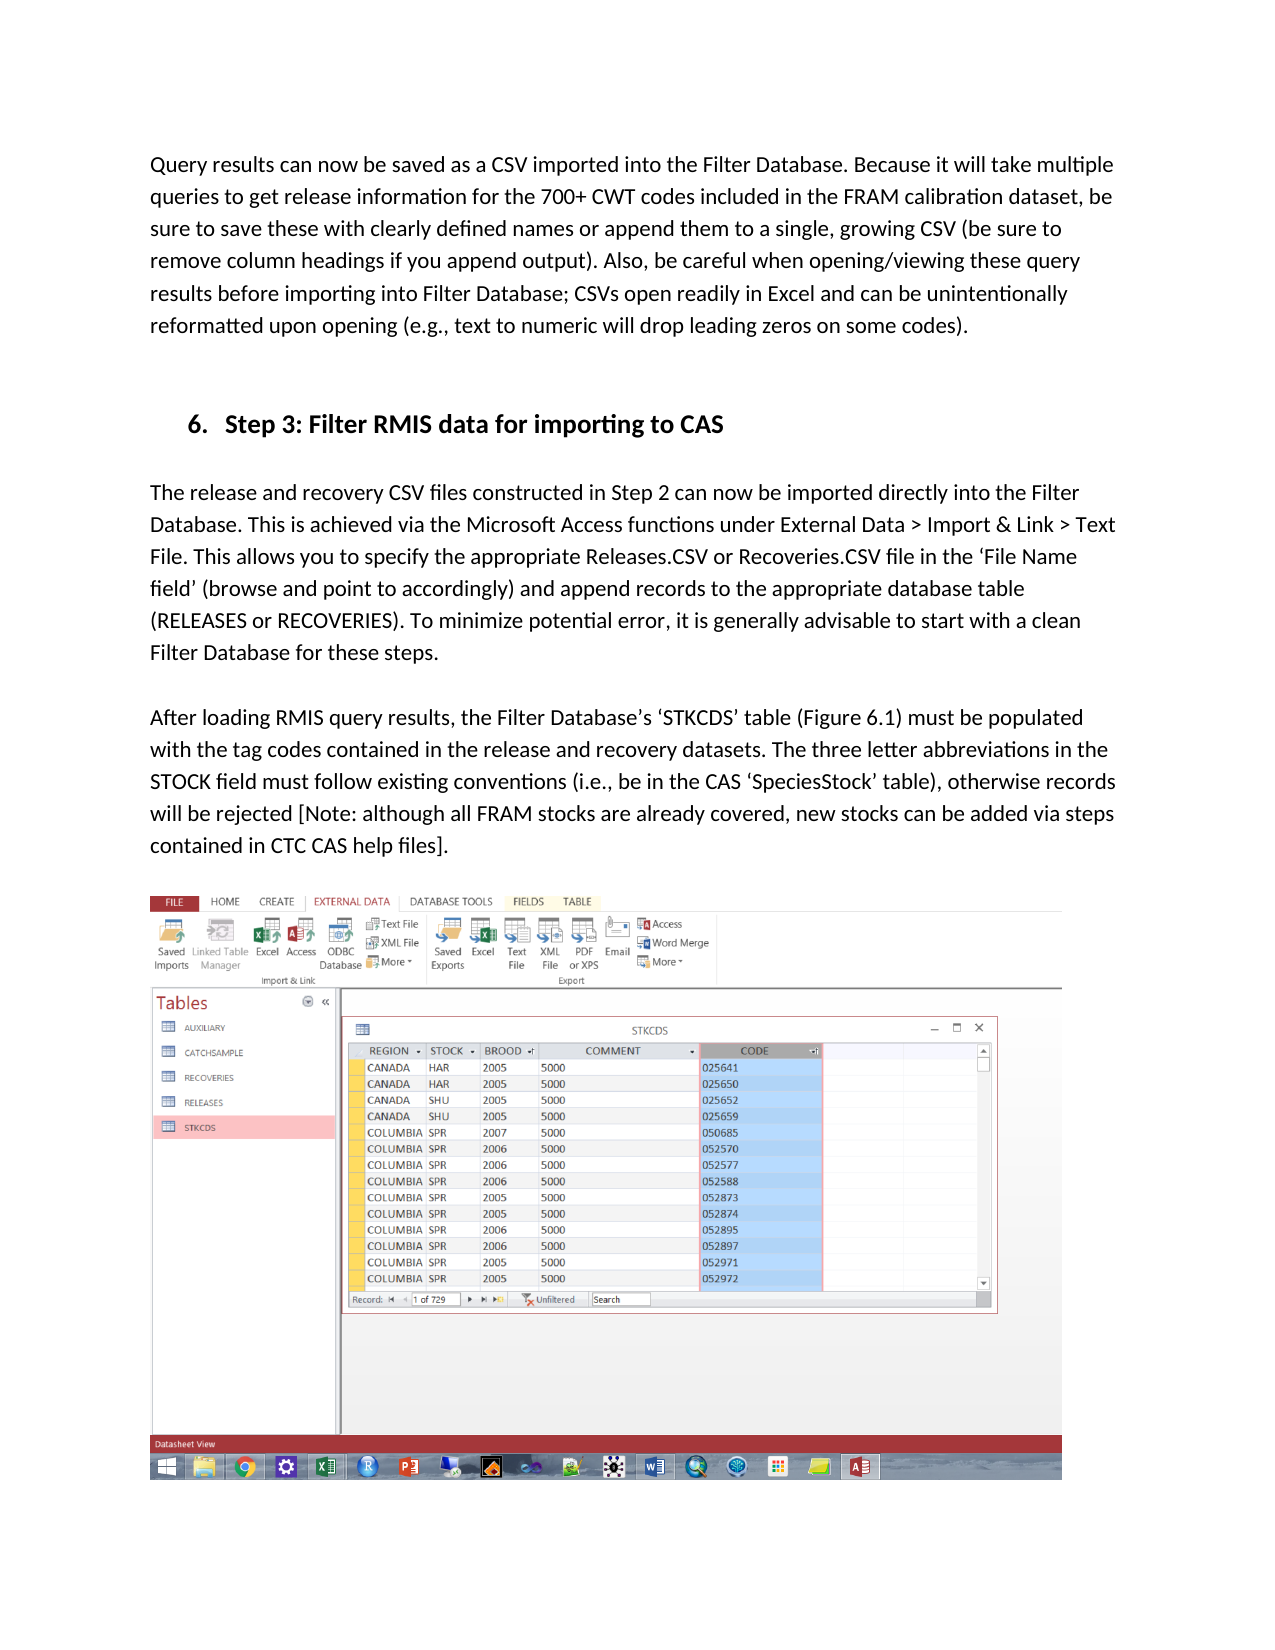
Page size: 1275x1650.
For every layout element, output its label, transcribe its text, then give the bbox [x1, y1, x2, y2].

list Step 3: Filter RMIS data for importing to CAS [187, 407, 1125, 441]
text The release and recovery CSV files constructed in Step 2 can now be imported directly into the Filter Database. This is achieved via the Microsoft Access functions under External Data > Import & Link > Text File. This allows you to specify the appropriate Releases.CSV or Recoveries.CSV file in the ‘File Name field’ (browse and point to accordingly) and append records to the appropriate database table (RELEASES or RECOVERIES). To minimize potential error, it is generally advisable to start with a clean Filter Database for these steps. [150, 478, 1125, 667]
text Query results can now be saved as a CSV imported into the Filter Database. Because it will take multiple queries to get release information for the 700+ CWT codes included in the FRAM calibration dataset, be sure to save these with clearly defined names or append them to a single, growing CSV (be sure to remove column headings if you append output). Also, be careful when opening/viewing these query results before importing into Filter Database; CSVs open readily in Excel and can be unintentionally reformatted upon opening (e.g., text to numeric will drop leading zeros on some codes). [150, 150, 1125, 339]
picture [150, 896, 1062, 1480]
text After loading RMIS query results, the Filter Database’s ‘STKCDS’ table (Figure 6.1) must be populated with the tag codes contained in the release and recovery datasets. The three letter abbreviations in the STOCK field must follow existing conventions (i.e., be in the CAS ‘SpeciesStock’ table), otherwise records will be rejected [Note: although all FRAM stocks are already covered, new stocks can be added via steps contained in CTC CAS help files]. [150, 703, 1125, 860]
